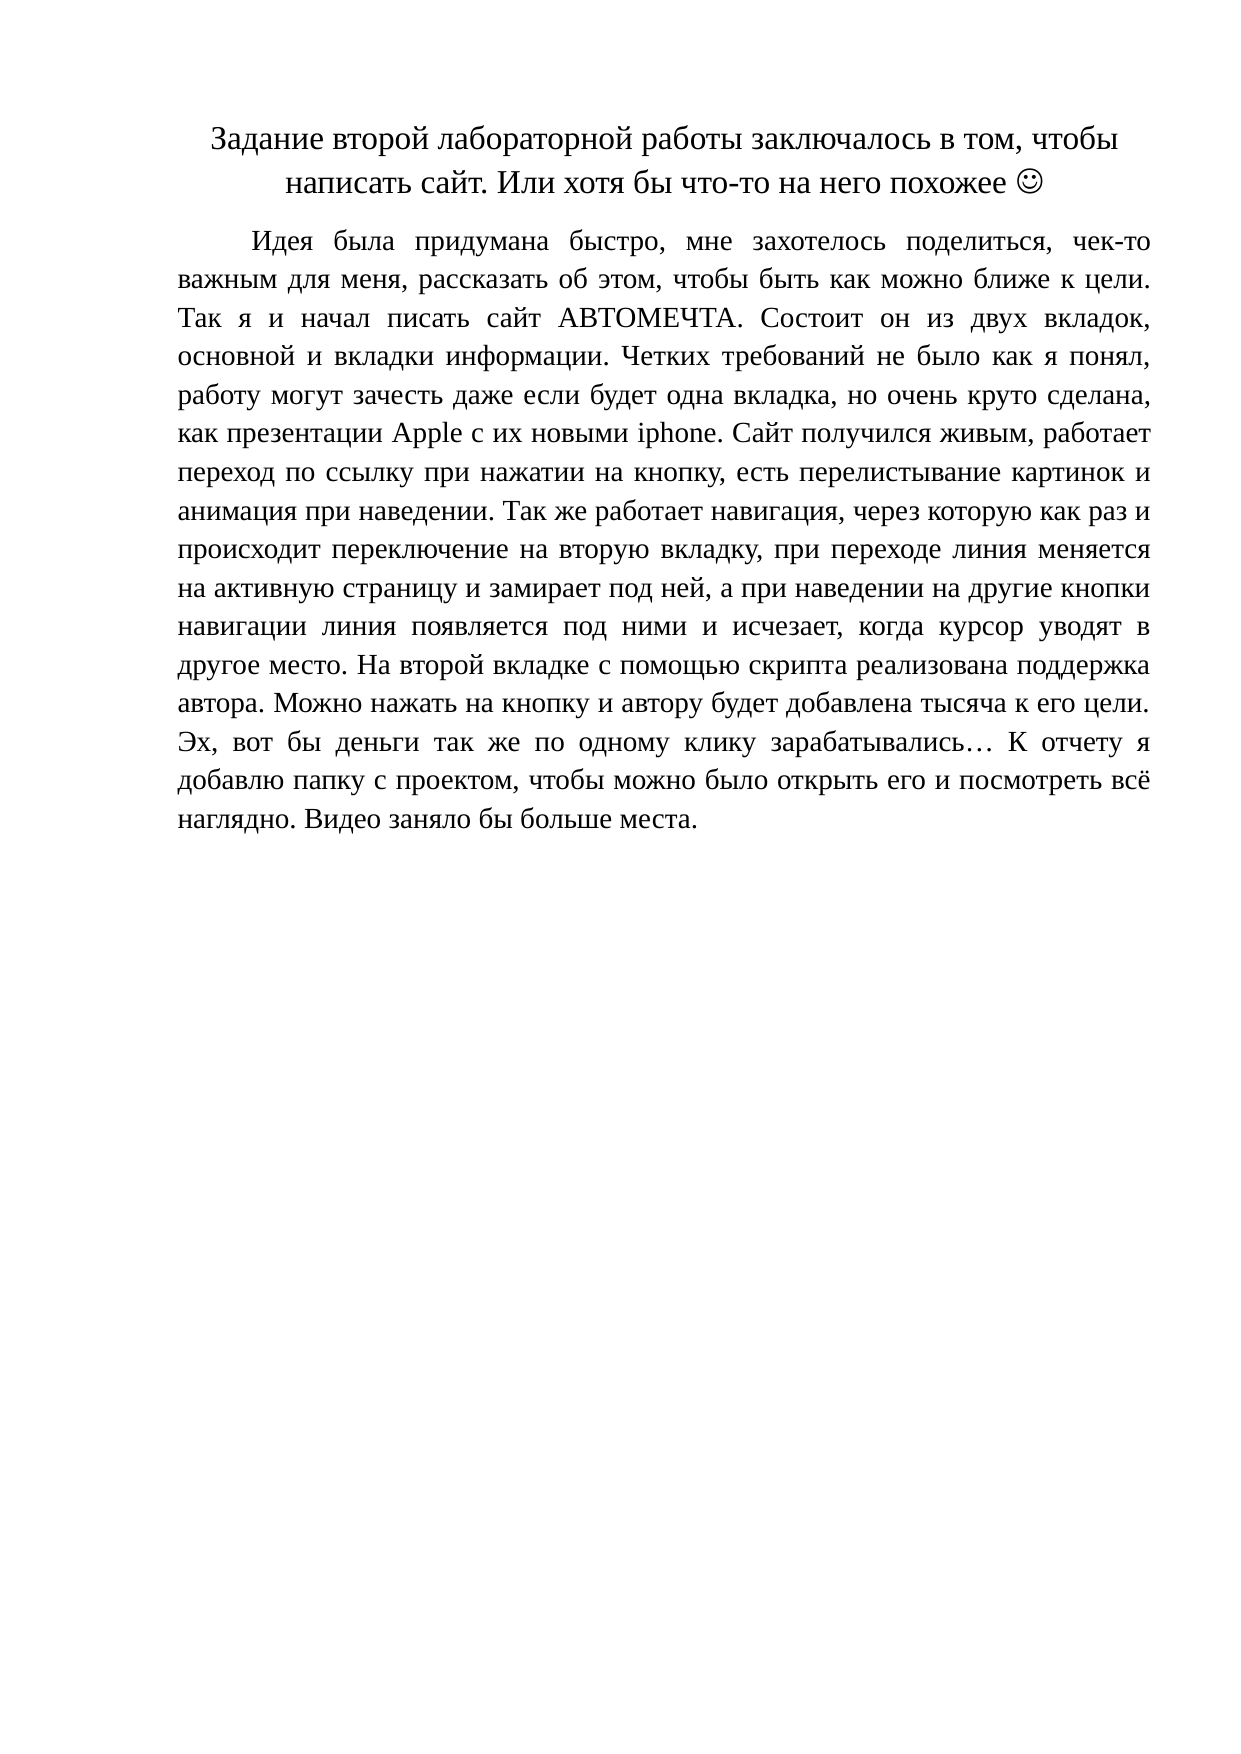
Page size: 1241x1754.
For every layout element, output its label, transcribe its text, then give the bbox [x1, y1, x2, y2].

text Идея была придумана быстро, мне захотелось поделиться, чек-то важным для меня, рассказать об этом, чтобы быть как можно ближе к цели. Так я и начал писать сайт АВТОМЕЧТА. Состоит он из двух вкладок, основной и вкладки информации. Четких требований не было как я понял, работу могут зачесть даже если будет одна вкладка, но очень круто сделана, как презентации Apple с их новыми iphone. Сайт получился живым, работает переход по ссылку при нажатии на кнопку, есть перелистывание картинок и анимация при наведении. Так же работает навигация, через которую как раз и происходит переключение на вторую вкладку, при переходе линия меняется на активную страницу и замирает под ней, а при наведении на другие кнопки навигации линия появляется под ними и исчезает, когда курсор уводят в другое место. На второй вкладке с помощью скрипта реализована поддержка автора. Можно нажать на кнопку и автору будет добавлена тысяча к его цели. Эх, вот бы деньги так же по одному клику зарабатывались… К отчету я добавлю папку с проектом, чтобы можно было открыть его и посмотреть всё наглядно. Видео заняло бы больше места. [177, 223, 1152, 834]
text Задание второй лабораторной работы заключалось в том, чтобы написать сайт. Или хотя бы что-то на него похожее [177, 118, 1152, 201]
